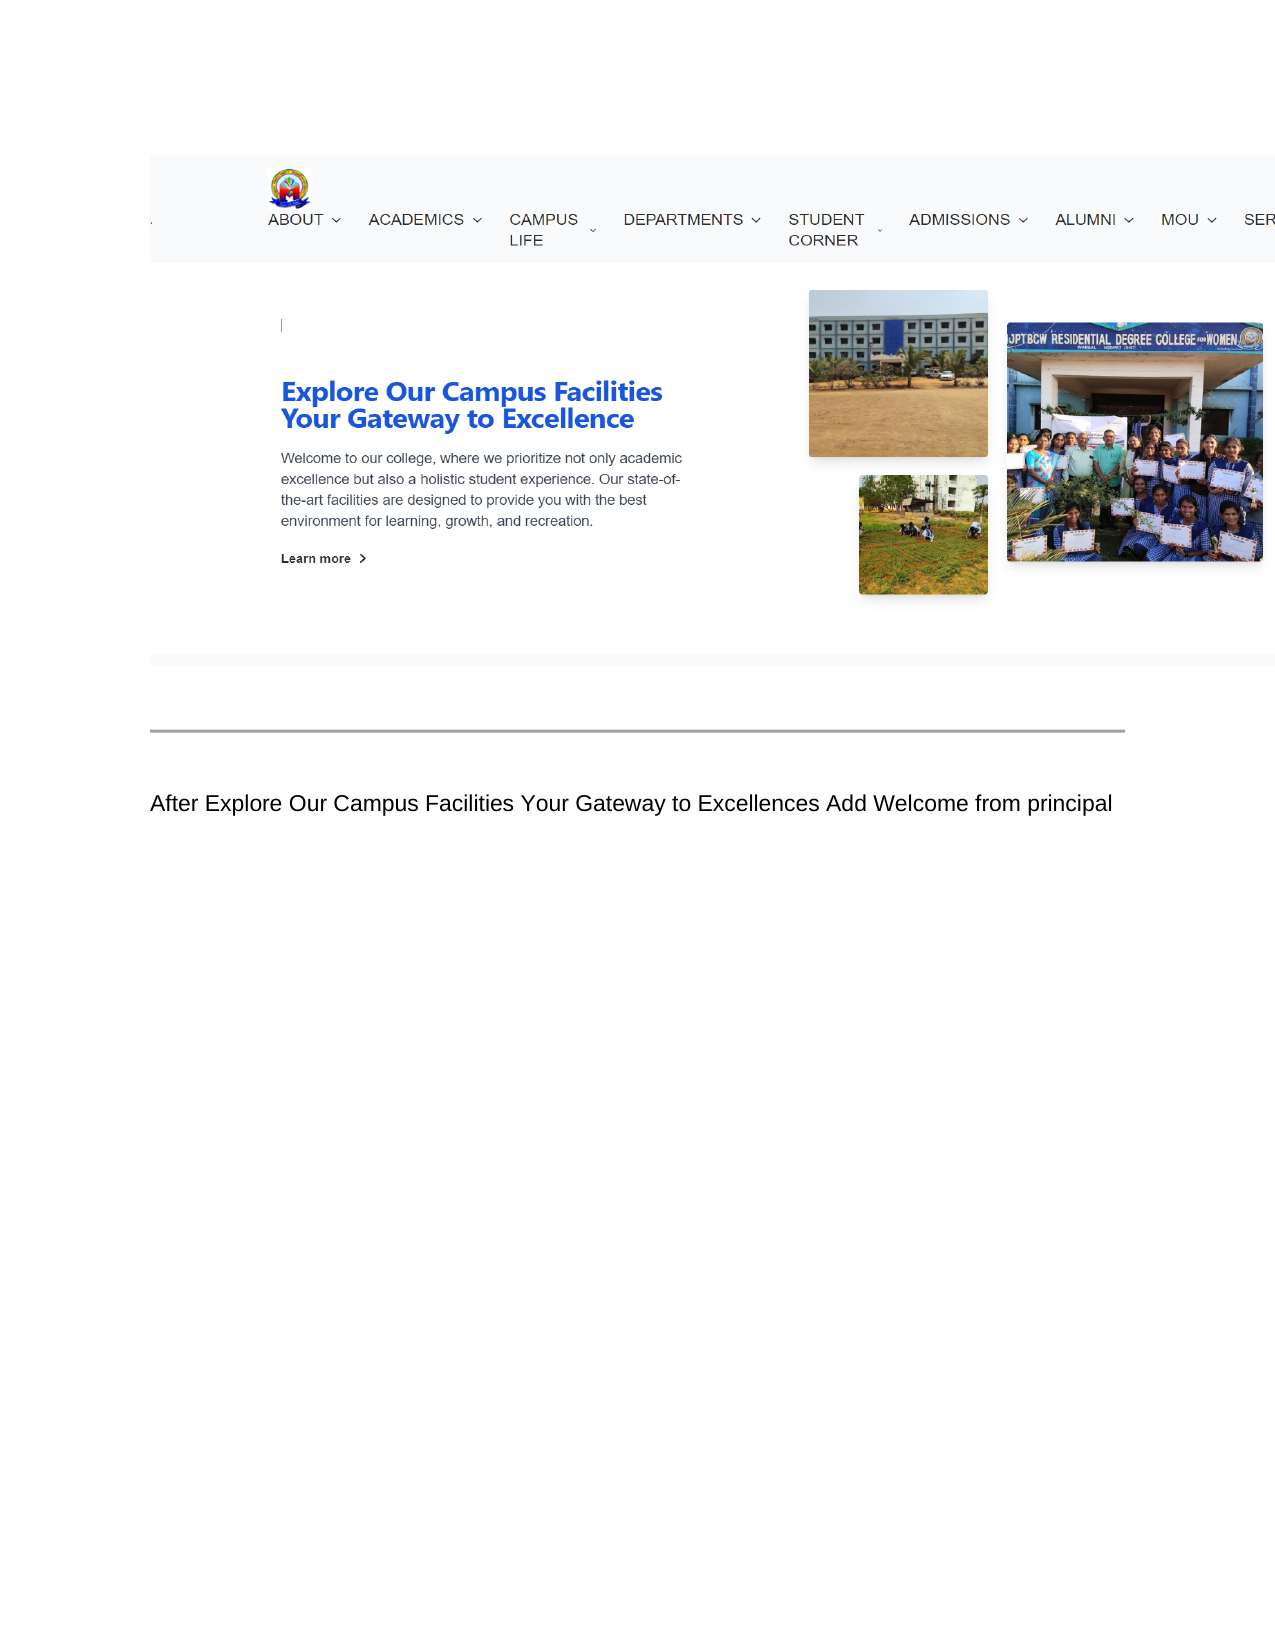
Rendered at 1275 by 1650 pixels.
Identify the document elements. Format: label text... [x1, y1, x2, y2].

picture [150, 150, 1275, 666]
text After Explore Our Campus Facilities Your Gateway to Excellences Add Welcome from principal [150, 790, 1125, 816]
